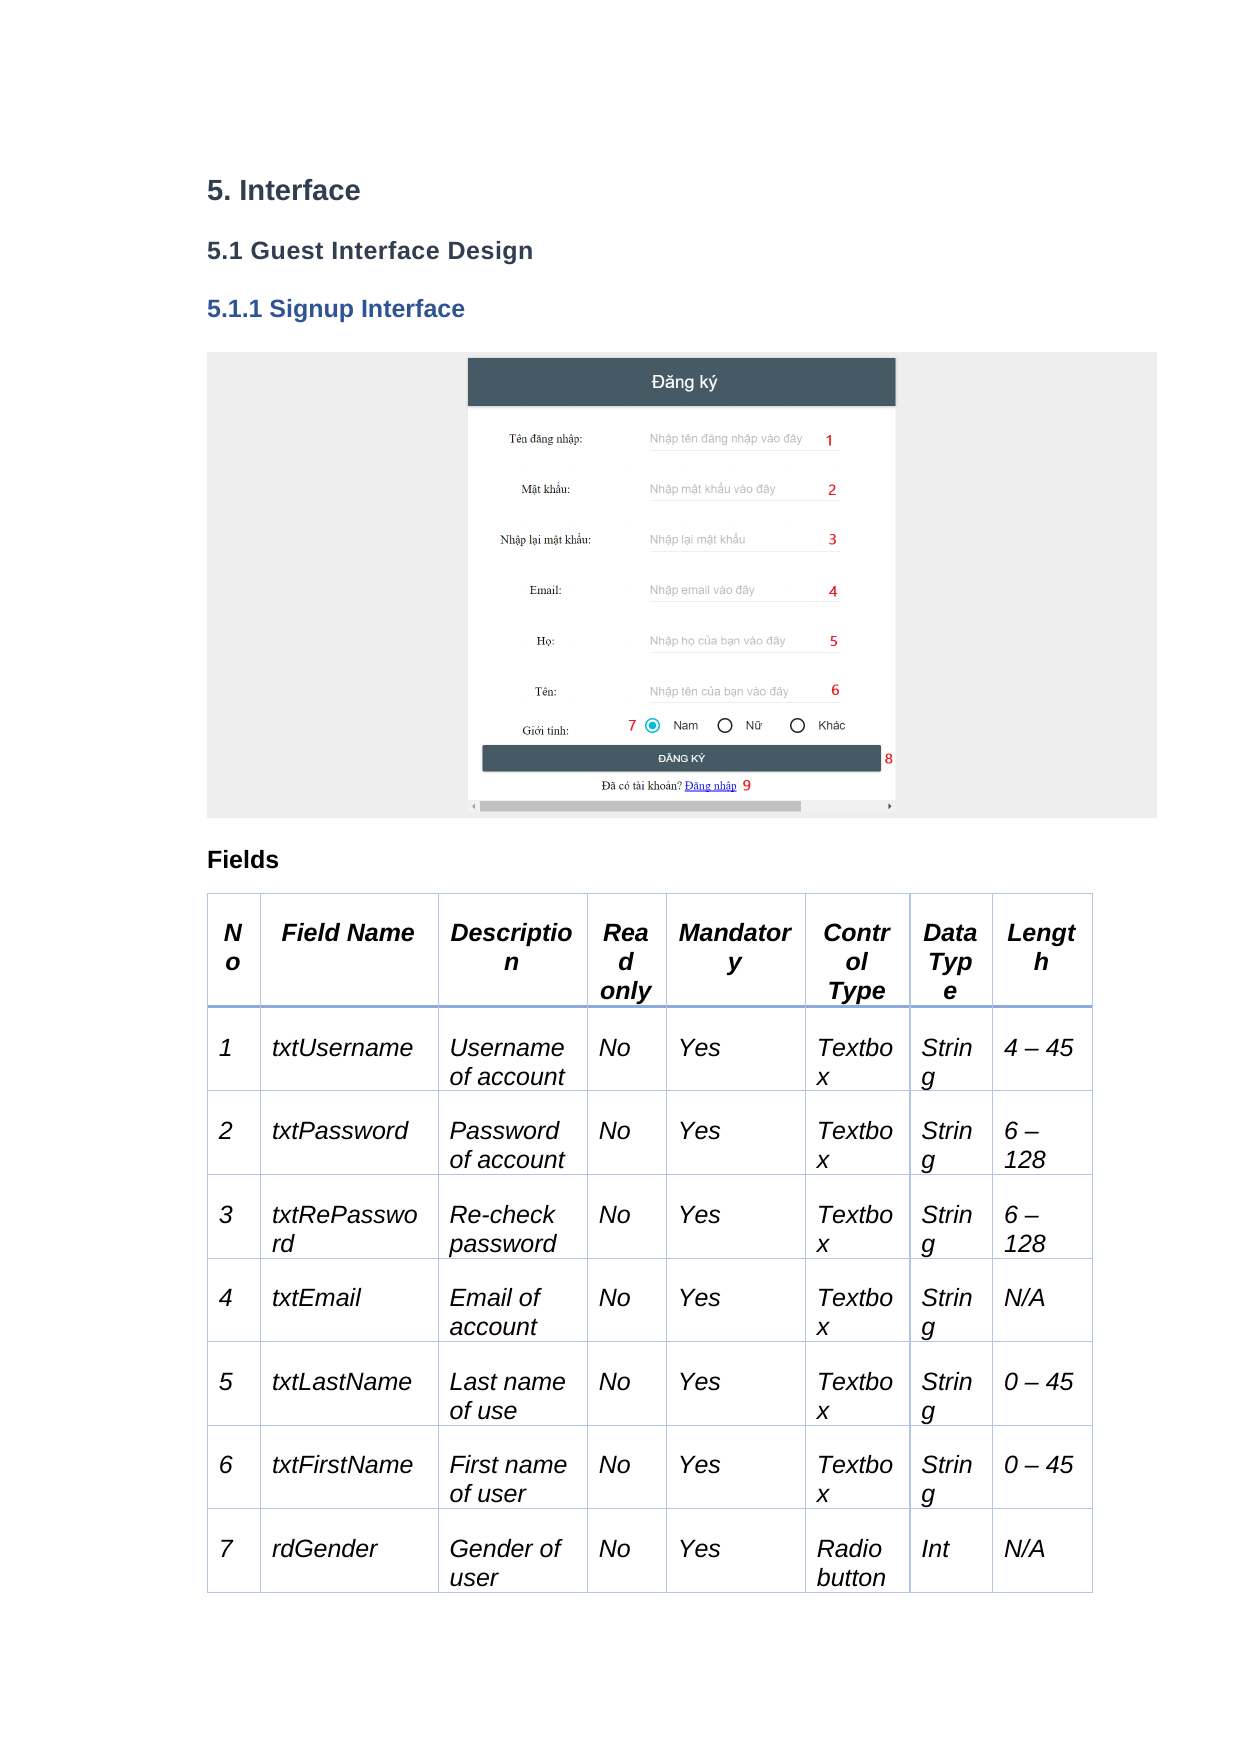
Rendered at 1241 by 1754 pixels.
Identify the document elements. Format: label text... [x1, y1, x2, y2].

table_cell 5 [208, 1342, 260, 1424]
table_cell Password of account [439, 1091, 587, 1174]
table_cell String [911, 1259, 992, 1341]
text Fields [207, 845, 1092, 873]
table_header Read only [588, 894, 666, 1005]
picture [206, 352, 1157, 818]
table_cell txtUsername [261, 1008, 438, 1090]
table_cell Yes [667, 1008, 805, 1090]
table_cell No [588, 1175, 666, 1257]
table_cell Username of account [439, 1008, 587, 1090]
table_cell 6 – 128 [993, 1091, 1092, 1174]
table_cell N/A [993, 1259, 1092, 1341]
table_cell String [911, 1008, 992, 1090]
table_cell Yes [667, 1342, 805, 1424]
table_header Field Name [261, 894, 438, 1005]
table_cell txtLastName [261, 1342, 438, 1424]
table_cell 2 [208, 1091, 260, 1174]
table_cell Textbox [806, 1091, 909, 1174]
table_cell txtRePassword [261, 1175, 438, 1257]
table_cell String [911, 1091, 992, 1174]
table_cell 3 [208, 1175, 260, 1257]
table_cell First name of user [439, 1426, 587, 1508]
table_cell No [588, 1259, 666, 1341]
table_cell Int [911, 1509, 992, 1592]
table_cell No [588, 1008, 666, 1090]
table_cell Email of account [439, 1259, 587, 1341]
table_cell No [588, 1426, 666, 1508]
table_cell 0 – 45 [993, 1342, 1092, 1424]
table_cell 6 [208, 1426, 260, 1508]
table_header Description [439, 894, 587, 1005]
table_cell Textbox [806, 1426, 909, 1508]
table_cell txtEmail [261, 1259, 438, 1341]
table_cell Radio button [806, 1509, 909, 1592]
table_cell 6 – 128 [993, 1175, 1092, 1257]
subtitle 5. Interface [207, 173, 1092, 206]
table_cell String [911, 1342, 992, 1424]
table_header Control Type [806, 894, 909, 1005]
table_header Data Type [911, 894, 992, 1005]
table_cell txtPassword [261, 1091, 438, 1174]
table_cell String [911, 1175, 992, 1257]
table_cell Re-check password [439, 1175, 587, 1257]
subtitle 5.1.1 Signup Interface [207, 294, 1092, 323]
table_cell Textbox [806, 1259, 909, 1341]
table_cell Yes [667, 1509, 805, 1592]
table_cell No [588, 1091, 666, 1174]
table_cell rdGender [261, 1509, 438, 1592]
table_cell Yes [667, 1259, 805, 1341]
table_cell Last name of use [439, 1342, 587, 1424]
table_cell String [911, 1426, 992, 1508]
table_cell Textbox [806, 1175, 909, 1257]
table_cell 1 [208, 1008, 260, 1090]
table_cell 7 [208, 1509, 260, 1592]
table_cell txtFirstName [261, 1426, 438, 1508]
table_cell Yes [667, 1091, 805, 1174]
table_header Mandatory [667, 894, 805, 1005]
table_cell Gender of user [439, 1509, 587, 1592]
subtitle 5.1 Guest Interface Design [207, 236, 1092, 265]
table_cell N/A [993, 1509, 1092, 1592]
table_cell 4 [208, 1259, 260, 1341]
table_cell 4 – 45 [993, 1008, 1092, 1090]
table_cell No [588, 1509, 666, 1592]
table_cell Yes [667, 1426, 805, 1508]
table_cell Textbox [806, 1342, 909, 1424]
table_cell Yes [667, 1175, 805, 1257]
table_cell 0 – 45 [993, 1426, 1092, 1508]
table_header No [208, 894, 260, 1005]
table_cell Textbox [806, 1008, 909, 1090]
table_header Length [993, 894, 1092, 1005]
table_cell No [588, 1342, 666, 1424]
